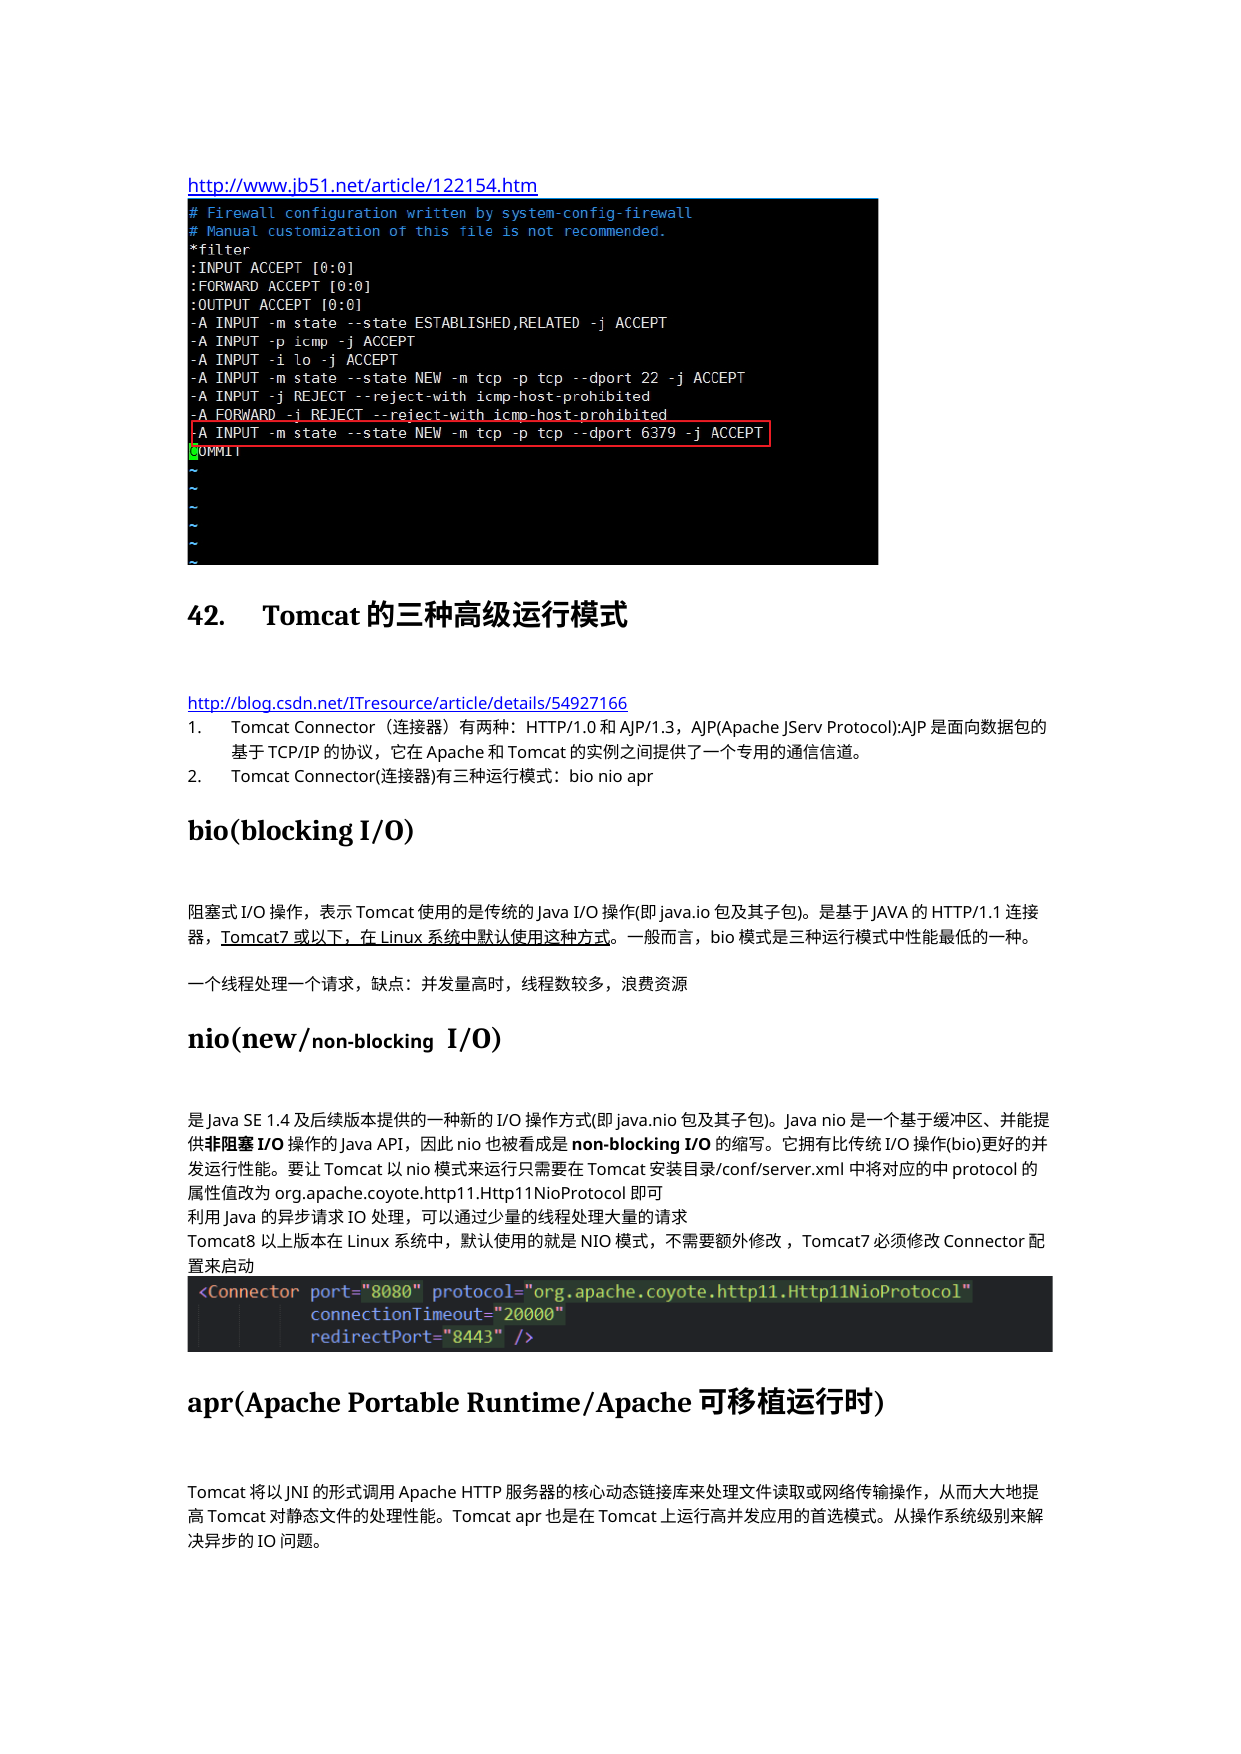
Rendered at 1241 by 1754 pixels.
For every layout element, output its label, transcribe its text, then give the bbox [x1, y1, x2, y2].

text 是Java SE 1.4及后续版本提供的一种新的I/O操作方式(即java.nio包及其子包)。Java nio是一个基于缓冲区、并能提供非阻塞I/O操作的Java API，因此nio也被看成是non-blocking I/O的缩写。它拥有比传统I/O操作(bio)更好的并发运行性能。要让Tomcat以nio模式来运行只需要在Tomcat安装目录/conf/server.xml 中将对应的中protocol的属性值改为 org.apache.coyote.http11.Http11NioProtocol即可 [187, 1107, 1053, 1204]
subtitle apr(Apache Portable Runtime/Apache可移植运行时) [187, 1379, 1053, 1421]
text http://www.jb51.net/article/122154.htm [187, 173, 1053, 198]
subtitle Tomcat的三种高级运行模式 [187, 591, 1053, 634]
text 阻塞式I/O操作，表示Tomcat使用的是传统的Java I/O操作(即java.io包及其子包)。是基于JAVA的HTTP/1.1连接器，Tomcat7 或以下，在 Linux 系统中默认使用这种方式。一般而言，bio模式是三种运行模式中性能最低的一种。 [187, 899, 1053, 948]
text Tomcat将以JNI的形式调用Apache HTTP服务器的核心动态链接库来处理文件读取或网络传输操作，从而大大地提高Tomcat对静态文件的处理性能。Tomcat apr也是在Tomcat上运行高并发应用的首选模式。从操作系统级别来解决异步的IO问题。 [187, 1479, 1053, 1552]
text Tomcat8 以上版本在 Linux 系统中，默认使用的就是NIO模式，不需要额外修改 ，Tomcat7必须修改Connector配置来启动 [187, 1228, 1053, 1276]
picture [187, 198, 879, 565]
subtitle bio(blocking I/O) [187, 814, 1053, 848]
text http://blog.csdn.net/ITresource/article/details/54927166 [187, 692, 1053, 714]
text 利用 Java 的异步请求 IO 处理，可以通过少量的线程处理大量的请求 [187, 1204, 1053, 1228]
text 一个线程处理一个请求，缺点：并发量高时，线程数较多，浪费资源 [187, 971, 1053, 995]
picture [187, 1276, 1053, 1352]
list Tomcat Connector（连接器）有两种：HTTP/1.0和AJP/1.3，AJP(Apache JServ Protocol):AJP是面向数据包的基于TCP/IP的协议，它在Apache和Tomcat的实例之间提供了一个专用的通信信道。 [187, 714, 1053, 763]
list Tomcat Connector(连接器)有三种运行模式：bio nio apr [187, 763, 1053, 787]
subtitle nio(new/non-blocking I/O) [187, 1022, 1053, 1055]
